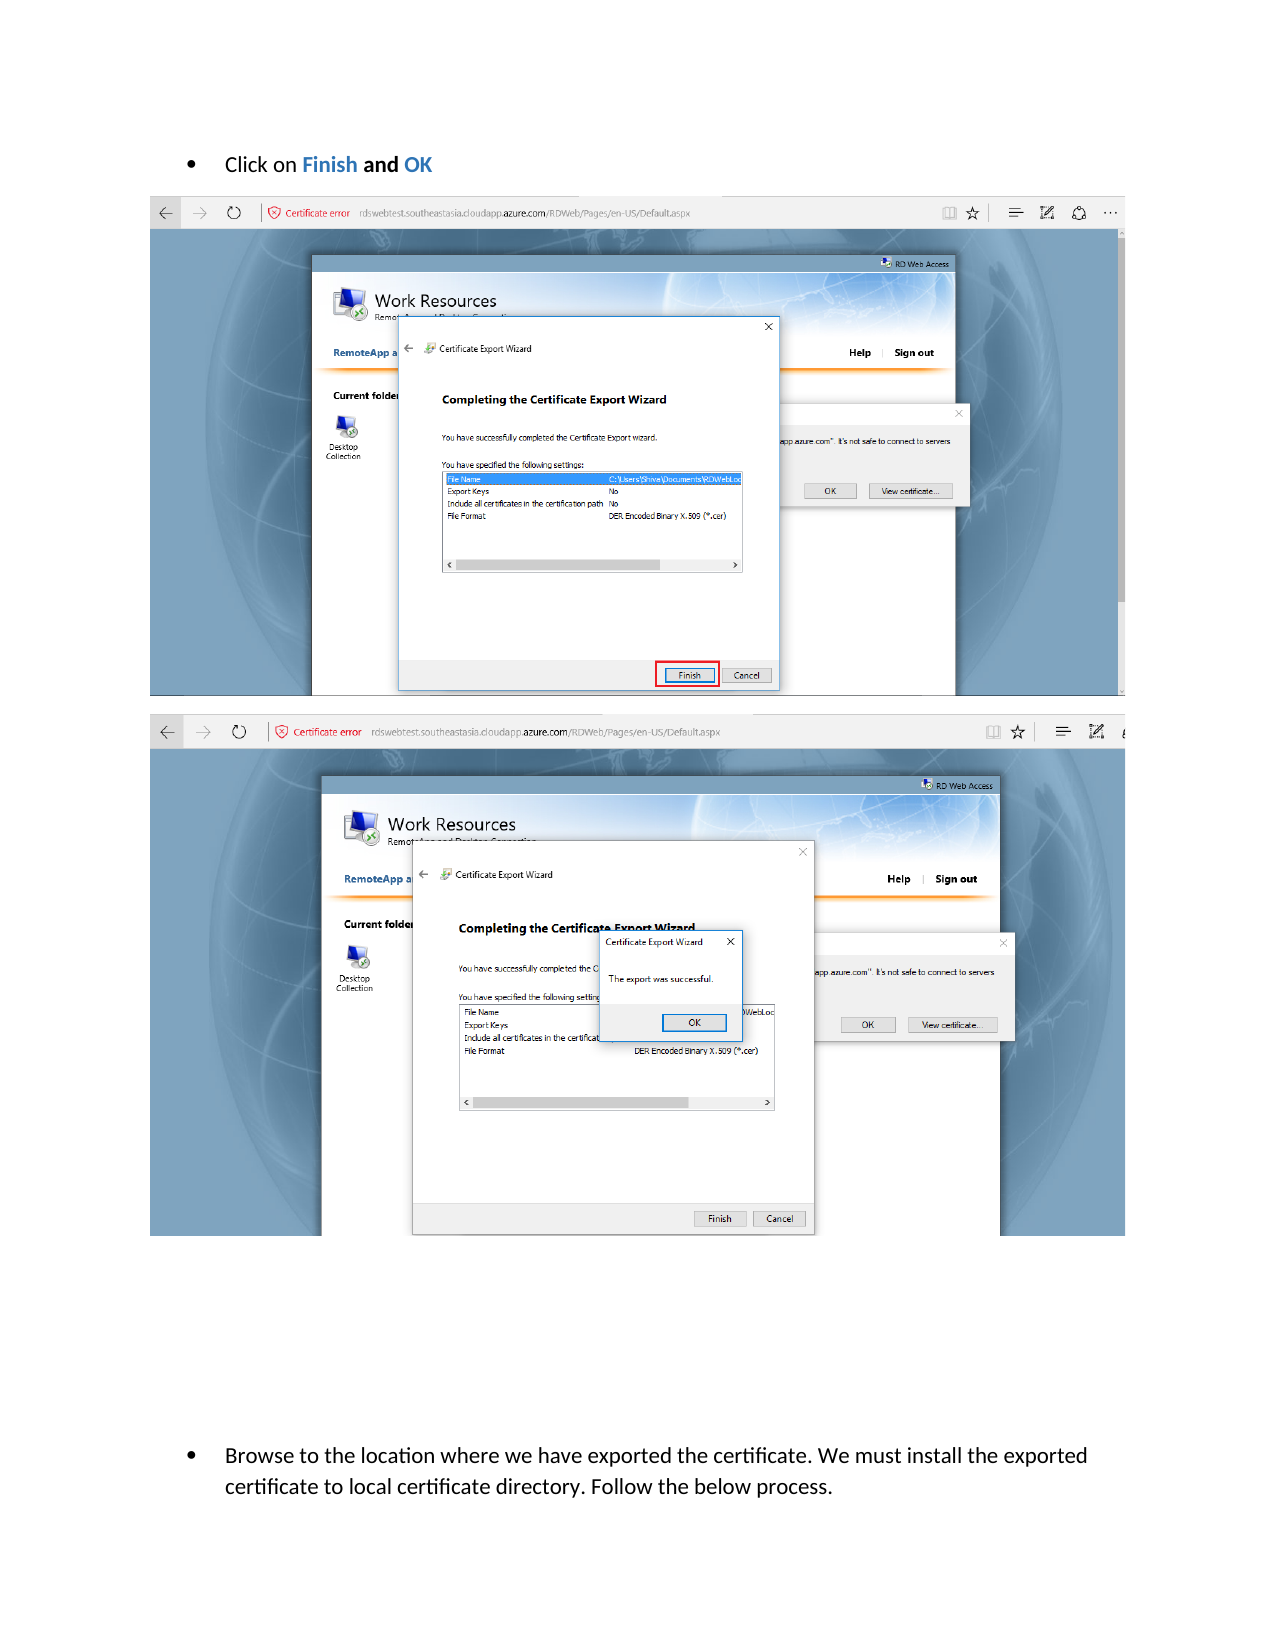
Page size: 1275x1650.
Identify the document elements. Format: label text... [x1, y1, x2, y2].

list Click on Finish and OK [187, 150, 1125, 178]
picture [150, 714, 1125, 1236]
list Browse to the location where we have exported the certificate. We must install the exported certificate to local certificate directory. Follow the below process. [187, 1442, 1125, 1500]
picture [150, 196, 1125, 696]
